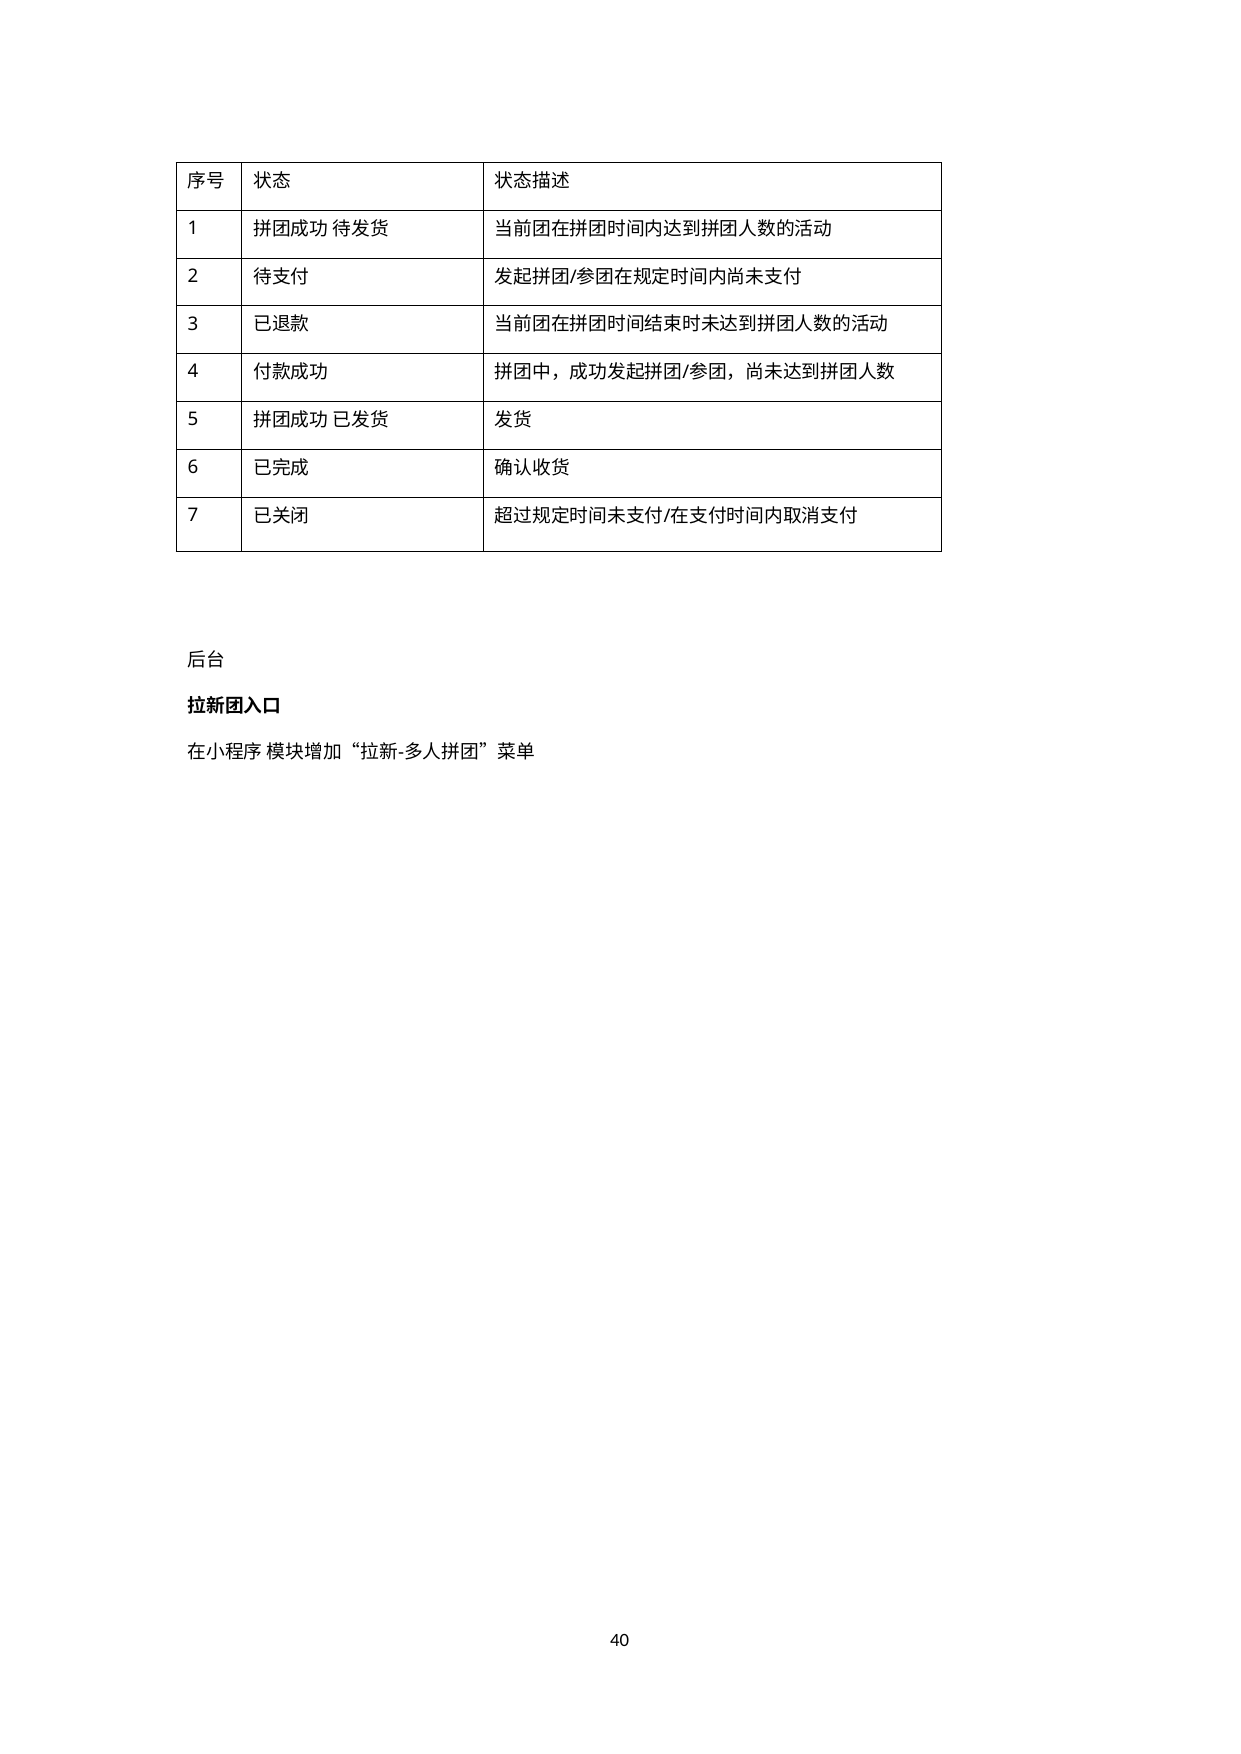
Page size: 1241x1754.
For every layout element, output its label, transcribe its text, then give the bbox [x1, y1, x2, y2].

table_cell 付款成功 [242, 354, 483, 401]
table_cell 当前团在拼团时间结束时未达到拼团人数的活动 [484, 306, 941, 353]
table_cell 3 [177, 306, 241, 353]
table_cell 待支付 [242, 259, 483, 305]
table_header 状态 [242, 163, 483, 210]
table_cell 5 [177, 402, 241, 449]
table_cell 已关闭 [242, 498, 483, 551]
table_cell 拼团中，成功发起拼团/参团，尚未达到拼团人数 [484, 354, 941, 401]
table_cell 已完成 [242, 450, 483, 497]
table_cell 发货 [484, 402, 941, 449]
table_header 序号 [177, 163, 241, 210]
text 拉新团入口 [187, 688, 1053, 721]
table_cell 4 [177, 354, 241, 401]
table_cell 发起拼团/参团在规定时间内尚未支付 [484, 259, 941, 305]
table_cell 当前团在拼团时间内达到拼团人数的活动 [484, 211, 941, 258]
table_cell 6 [177, 450, 241, 497]
table_cell 2 [177, 259, 241, 305]
text 在小程序 模块增加“拉新-多人拼团”菜单 [187, 734, 1053, 767]
table_cell 超过规定时间未支付/在支付时间内取消支付 [484, 498, 941, 551]
table_cell 1 [177, 211, 241, 258]
table_cell 拼团成功 待发货 [242, 211, 483, 258]
text 后台 [187, 642, 1053, 675]
table_cell 已退款 [242, 306, 483, 353]
table_cell 确认收货 [484, 450, 941, 497]
table_cell 7 [177, 498, 241, 551]
table_header 状态描述 [484, 163, 941, 210]
table_cell 拼团成功 已发货 [242, 402, 483, 449]
